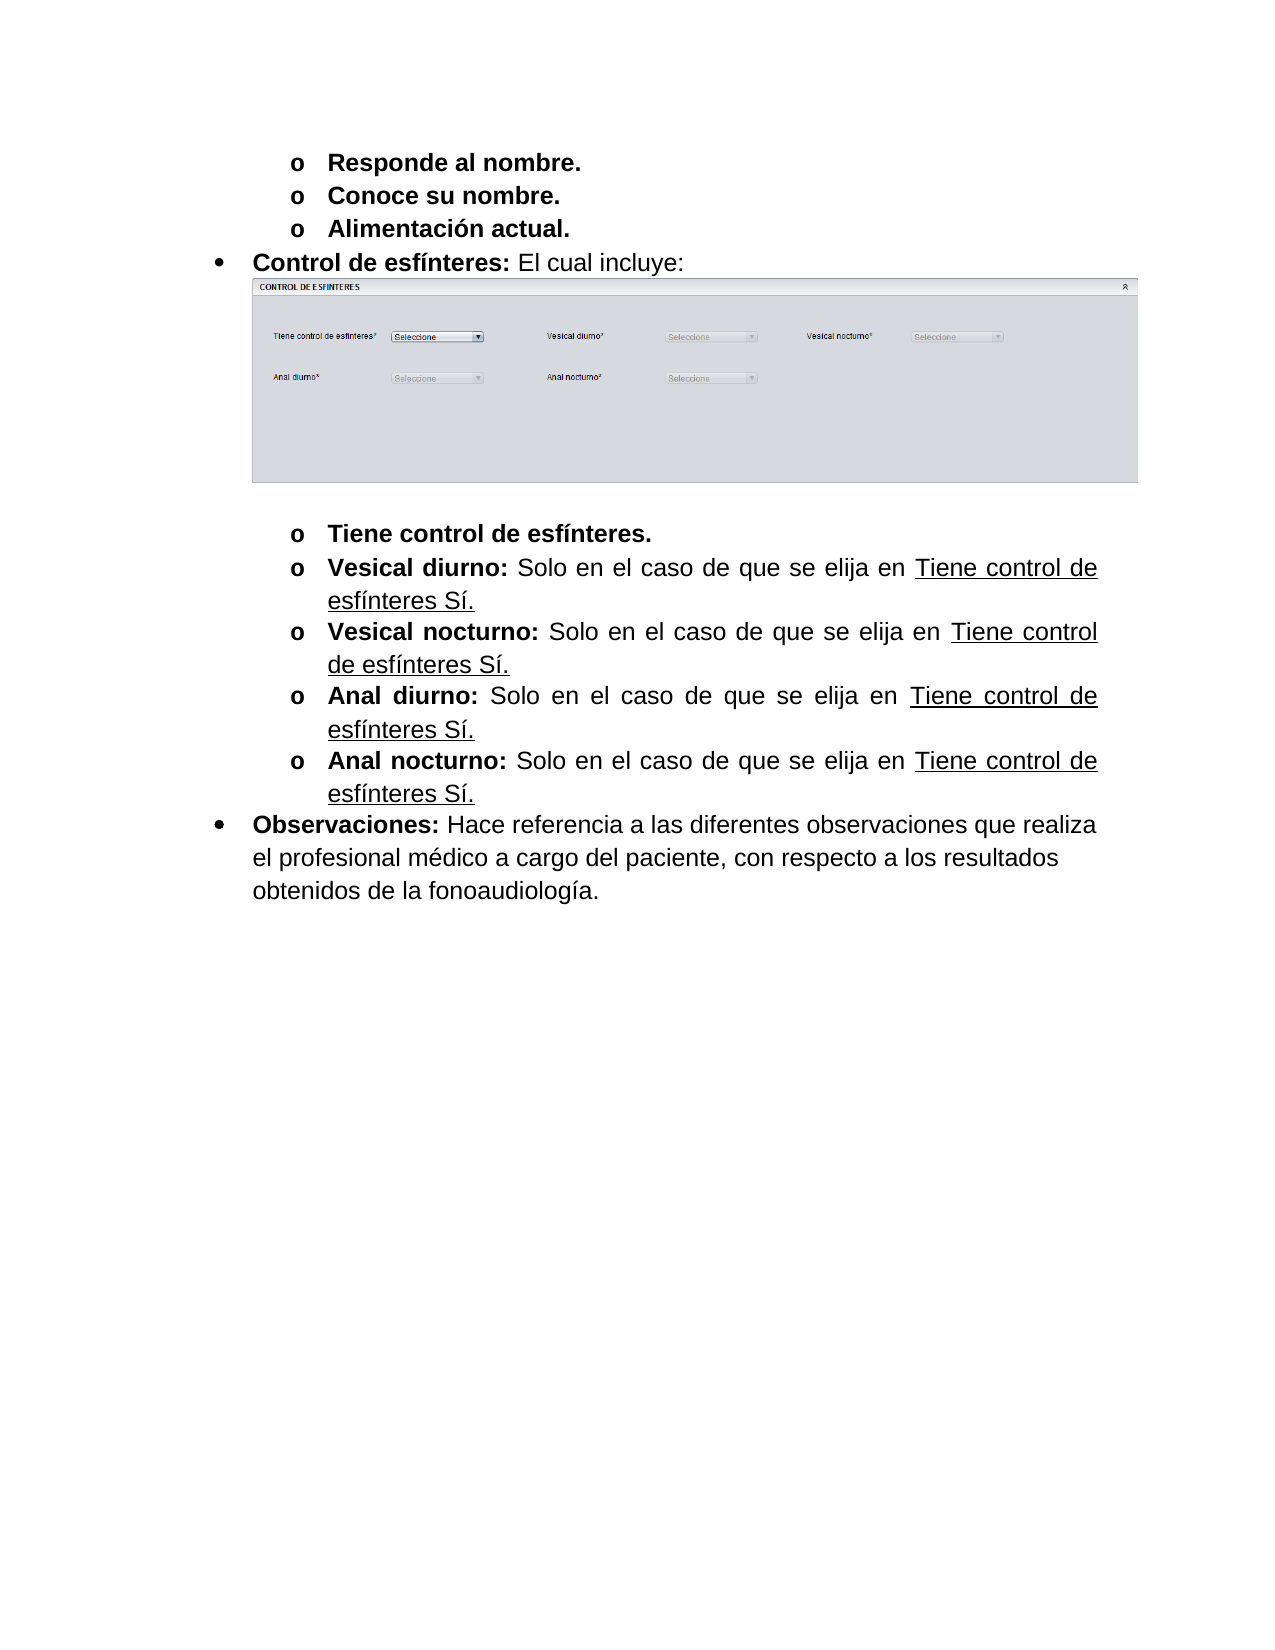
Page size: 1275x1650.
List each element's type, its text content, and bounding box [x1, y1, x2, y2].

list Anal diurno: Solo en el caso de que se elija en Tiene control de esfínteres Sí. [290, 681, 1098, 743]
list Anal nocturno: Solo en el caso de que se elija en Tiene control de esfínteres Sí. [290, 746, 1098, 808]
list Conoce su nombre. [290, 181, 1098, 212]
list Responde al nombre. [290, 148, 1098, 178]
list Vesical nocturno: Solo en el caso de que se elija en Tiene control de esfínteres Sí. [290, 617, 1098, 679]
list Alimentación actual. [290, 214, 1098, 245]
list Observaciones: Hace referencia a las diferentes observaciones que realiza el profesional médico a cargo del paciente, con respecto a los resultados obtenidos de la fonoaudiología. [215, 810, 1098, 905]
list Vesical diurno: Solo en el caso de que se elija en Tiene control de esfínteres Sí. [290, 553, 1098, 615]
picture [252, 278, 1138, 483]
list Control de esfínteres: El cual incluye: [215, 248, 1098, 276]
list Tiene control de esfínteres. [290, 519, 1098, 550]
